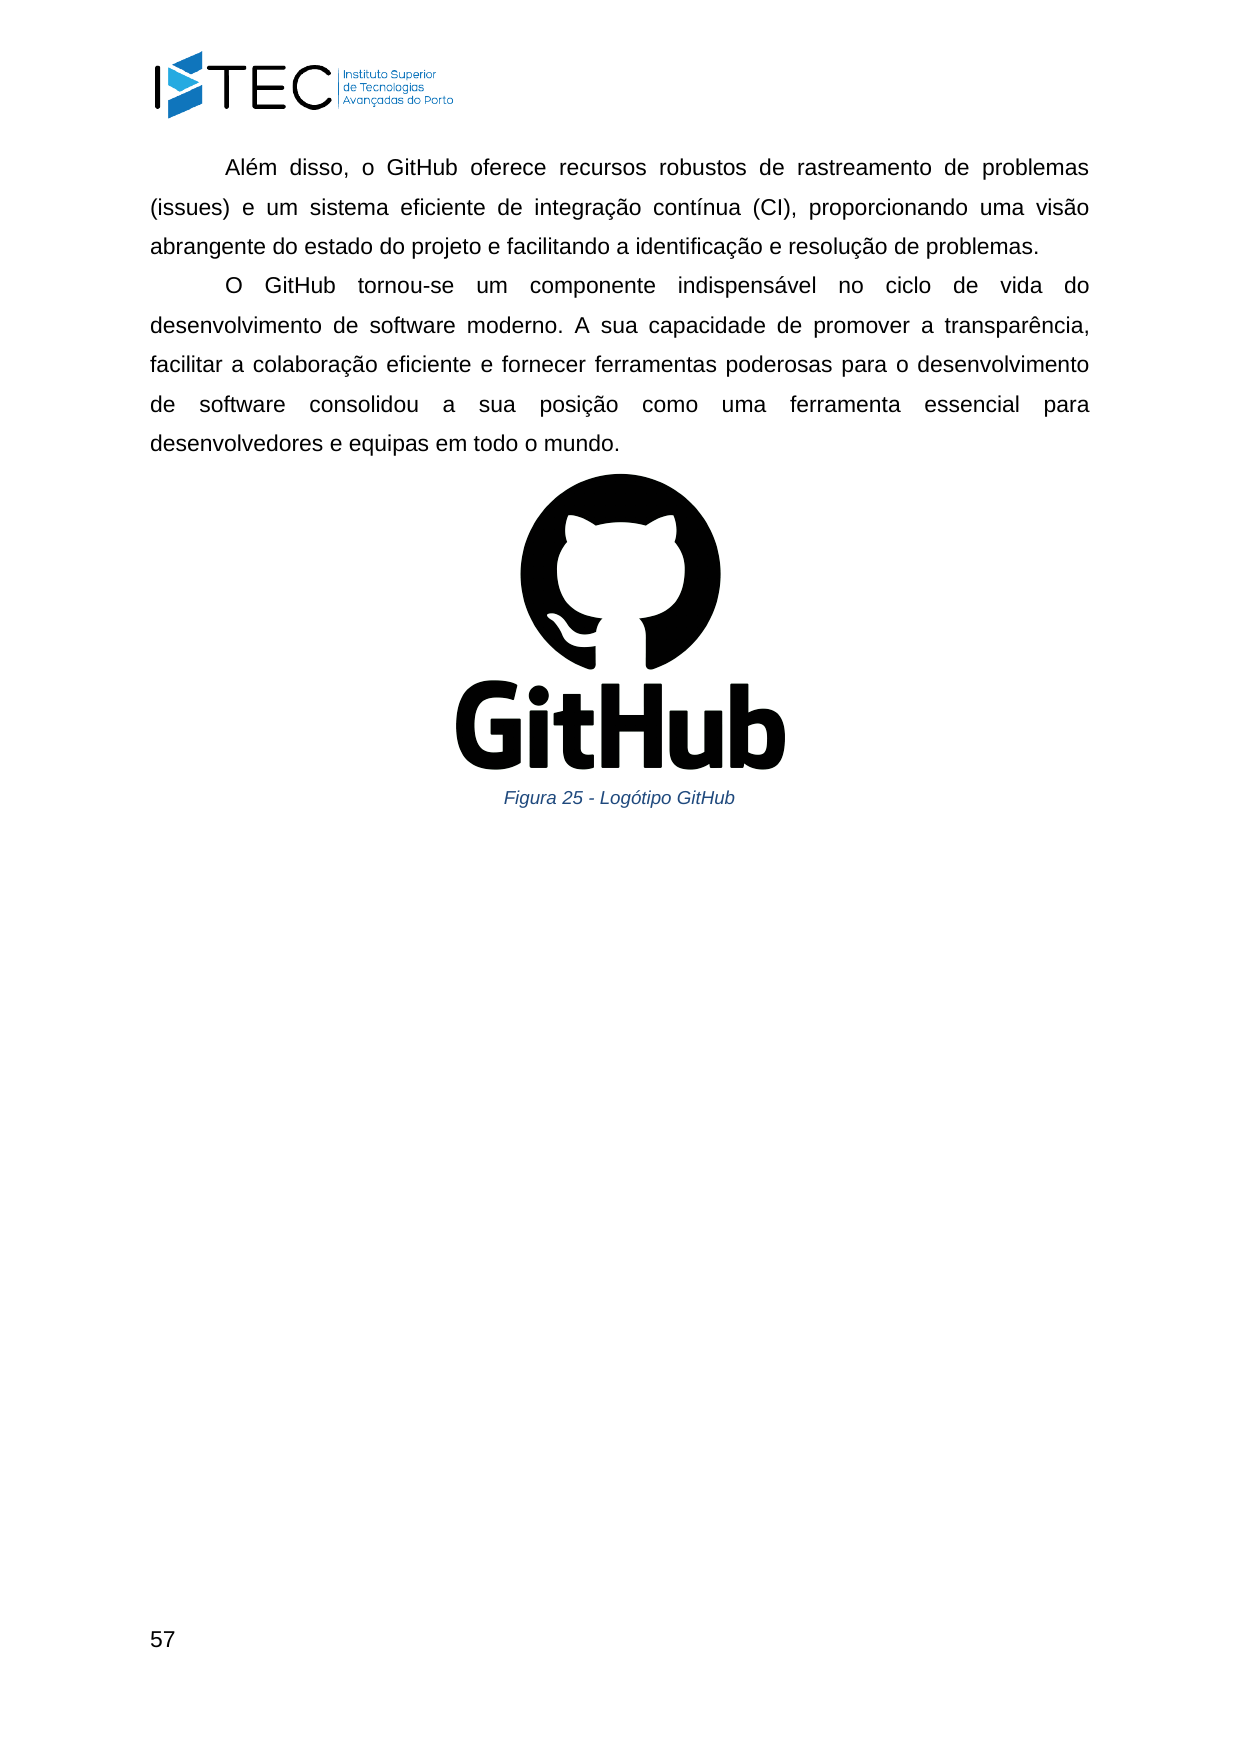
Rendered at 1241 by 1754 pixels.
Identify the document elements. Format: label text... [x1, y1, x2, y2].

picture [350, 469, 891, 774]
picture [150, 51, 454, 129]
text Além disso, o GitHub oferece recursos robustos de rastreamento de problemas (issues) e um sistema eficiente de integração contínua (CI), proporcionando uma visão abrangente do estado do projeto e facilitando a identificação e resolução de problemas. [150, 154, 1090, 259]
text O GitHub tornou-se um componente indispensável no ciclo de vida do desenvolvimento de software moderno. A sua capacidade de promover a transparência, facilitar a colaboração eficiente e fornecer ferramentas poderosas para o desenvolvimento de software consolidou a sua posição como uma ferramenta essencial para desenvolvedores e equipas em todo o mundo. [150, 272, 1090, 457]
text Figura 25 - Logótipo GitHub [150, 787, 1090, 808]
